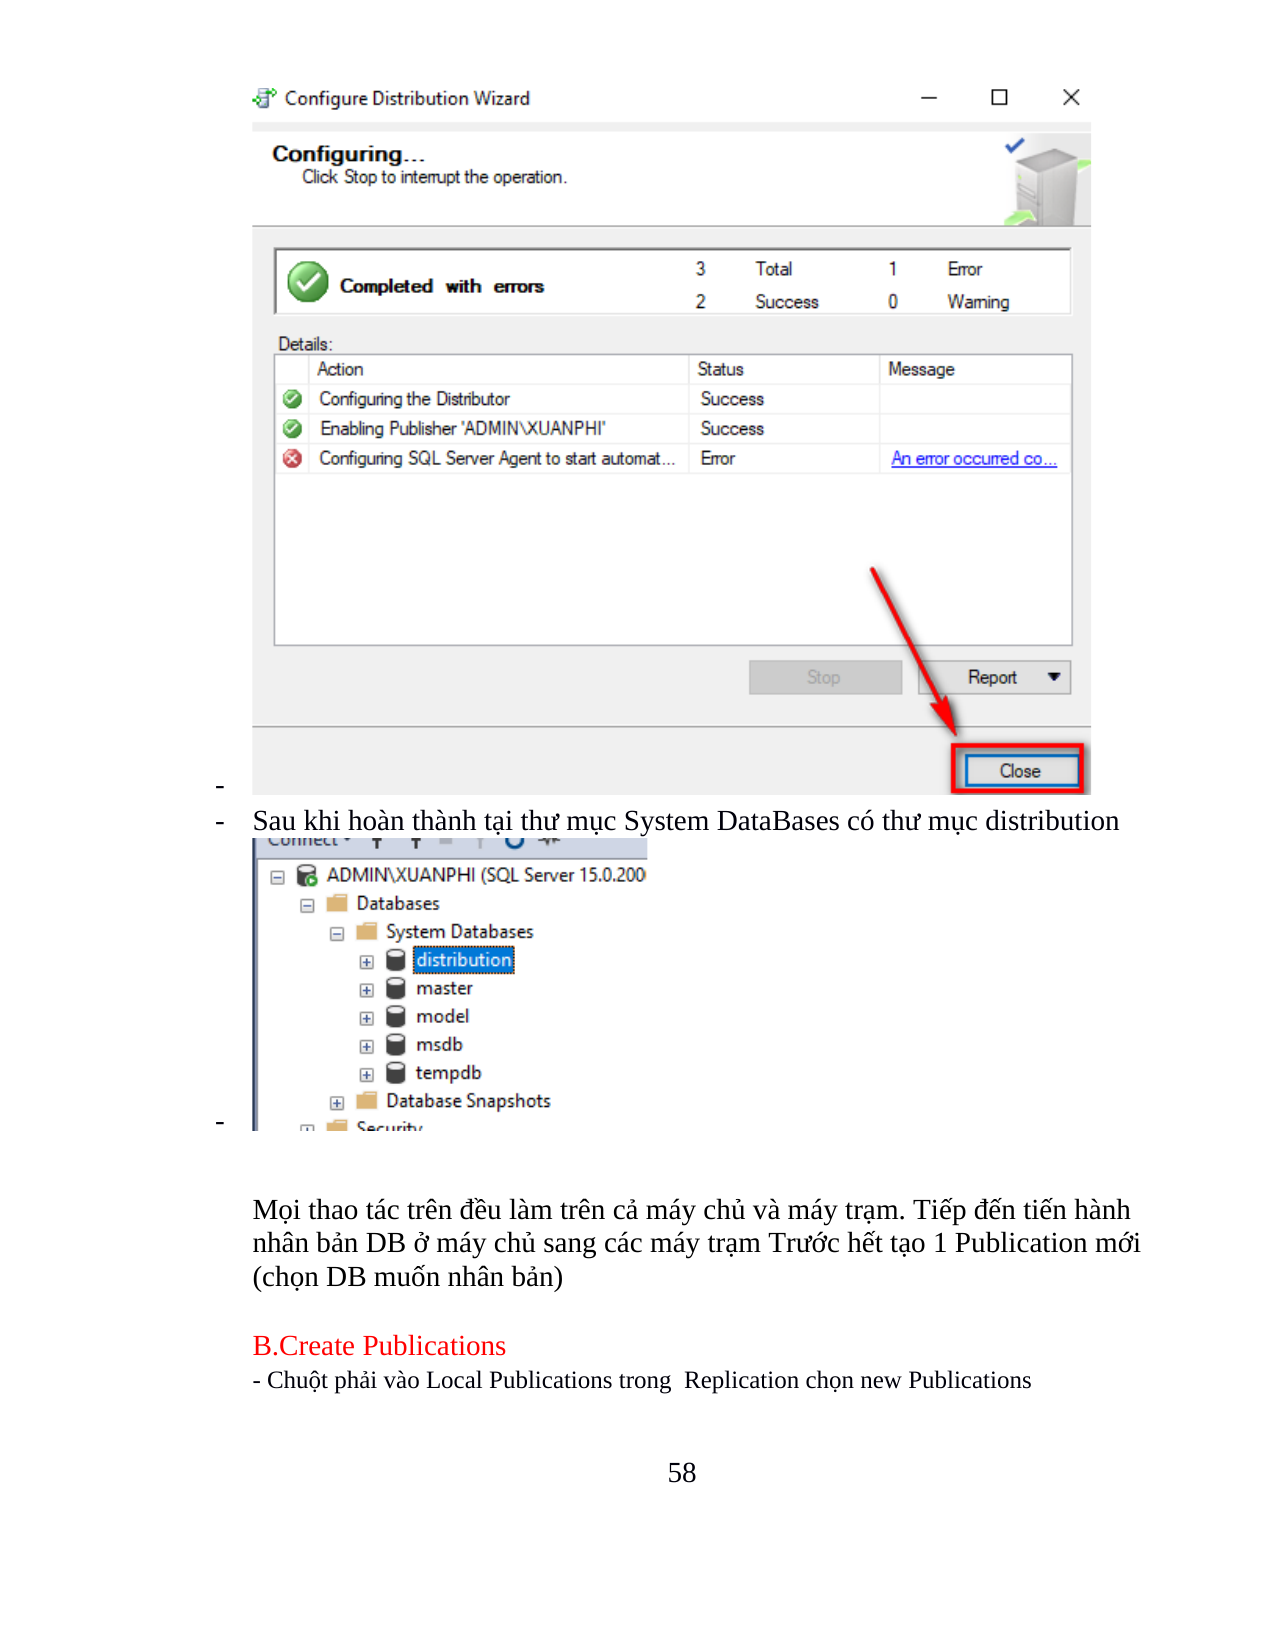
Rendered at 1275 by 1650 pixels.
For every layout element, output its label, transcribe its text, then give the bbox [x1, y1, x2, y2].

picture [252, 838, 648, 1131]
list - Chuột phải vào Local Publications trong Replication chọn new Publications [252, 1365, 1186, 1393]
list B.Create Publications [252, 1328, 1186, 1362]
text Mọi thao tác trên đều làm trên cả máy chủ và máy trạm. Tiếp đến tiến hành nhân bản DB ở máy chủ sang các máy trạm Trước hết tạo 1 Publication mới (chọn DB muốn nhân bản) [252, 1192, 1186, 1292]
list Sau khi hoàn thành tại thư mục System DataBases có thư mục distribution [215, 803, 1186, 837]
picture [252, 88, 1092, 795]
